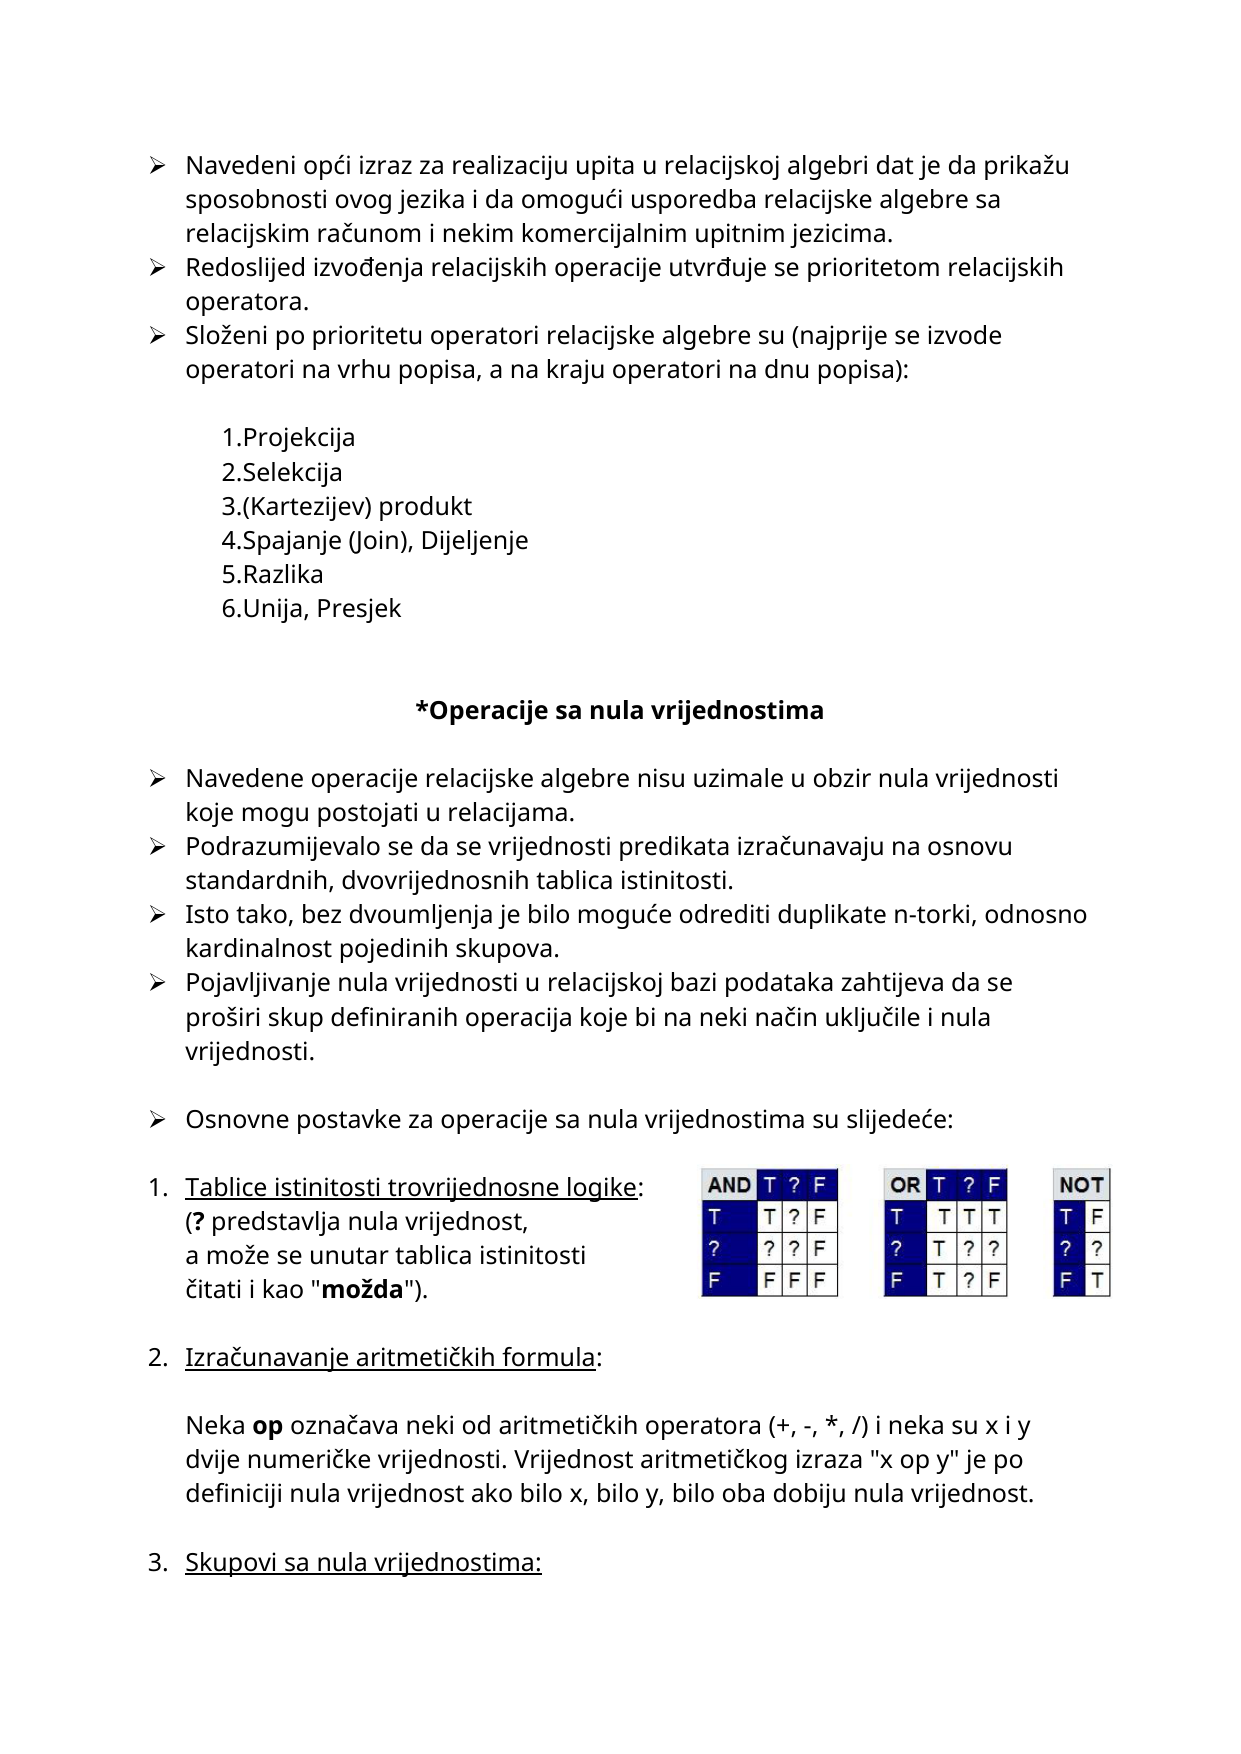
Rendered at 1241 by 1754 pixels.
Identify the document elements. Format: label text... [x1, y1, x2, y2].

text 5.Razlika [221, 556, 1093, 590]
list Tablice istinitosti trovrijednosne logike: [148, 1169, 696, 1203]
text *Operacije sa nula vrijednostima [148, 693, 1093, 727]
list Osnovne postavke za operacije sa nula vrijednostima su slijedeće: [148, 1101, 1093, 1135]
text 2.Selekcija [221, 454, 1093, 488]
list Skupovi sa nula vrijednostima: [148, 1544, 1093, 1578]
list Navedene operacije relacijske algebre nisu uzimale u obzir nula vrijednosti koje mogu postojati u relacijama. [148, 761, 1093, 829]
text (? predstavlja nula vrijednost, [148, 1203, 696, 1238]
list Složeni po prioritetu operatori relacijske algebre su (najprije se izvode operatori na vrhu popisa, a na kraju operatori na dnu popisa): [148, 318, 1093, 386]
text 4.Spajanje (Join), Dijeljenje [221, 522, 1093, 556]
list Podrazumijevalo se da se vrijednosti predikata izračunavaju na osnovu standardnih, dvovrijednosnih tablica istinitosti. [148, 829, 1093, 897]
list Izračunavanje aritmetičkih formula: [148, 1340, 1093, 1374]
list Redoslijed izvođenja relacijskih operacije utvrđuje se prioritetom relacijskih operatora. [148, 250, 1093, 318]
text 3.(Kartezijev) produkt [221, 488, 1093, 522]
text 6.Unija, Presjek [221, 590, 1093, 624]
list Navedeni opći izraz za realizaciju upita u relacijskoj algebri dat je da prikažu sposobnosti ovog jezika i da omogući usporedba relacijske algebre sa relacijskim računom i nekim komercijalnim upitnim jezicima. [148, 148, 1093, 250]
text čitati i kao "možda"). [148, 1272, 1093, 1306]
text 1.Projekcija [221, 420, 1093, 454]
list Isto tako, bez dvoumljenja je bilo moguće odrediti duplikate n-torki, odnosno kardinalnost pojedinih skupova. [148, 897, 1093, 965]
text a može se unutar tablica istinitosti [148, 1238, 696, 1272]
text Neka op označava neki od aritmetičkih operatora (+, -, *, /) i neka su x i y dvije numeričke vrijednosti. Vrijednost aritmetičkog izraza "x op y" je po definiciji nula vrijednost ako bilo x, bilo y, bilo oba dobiju nula vrijednost. [185, 1408, 1093, 1510]
list Pojavljivanje nula vrijednosti u relacijskoj bazi podataka zahtijeva da se proširi skup definiranih operacija koje bi na neki način uključile i nula vrijednosti. [148, 965, 1093, 1067]
